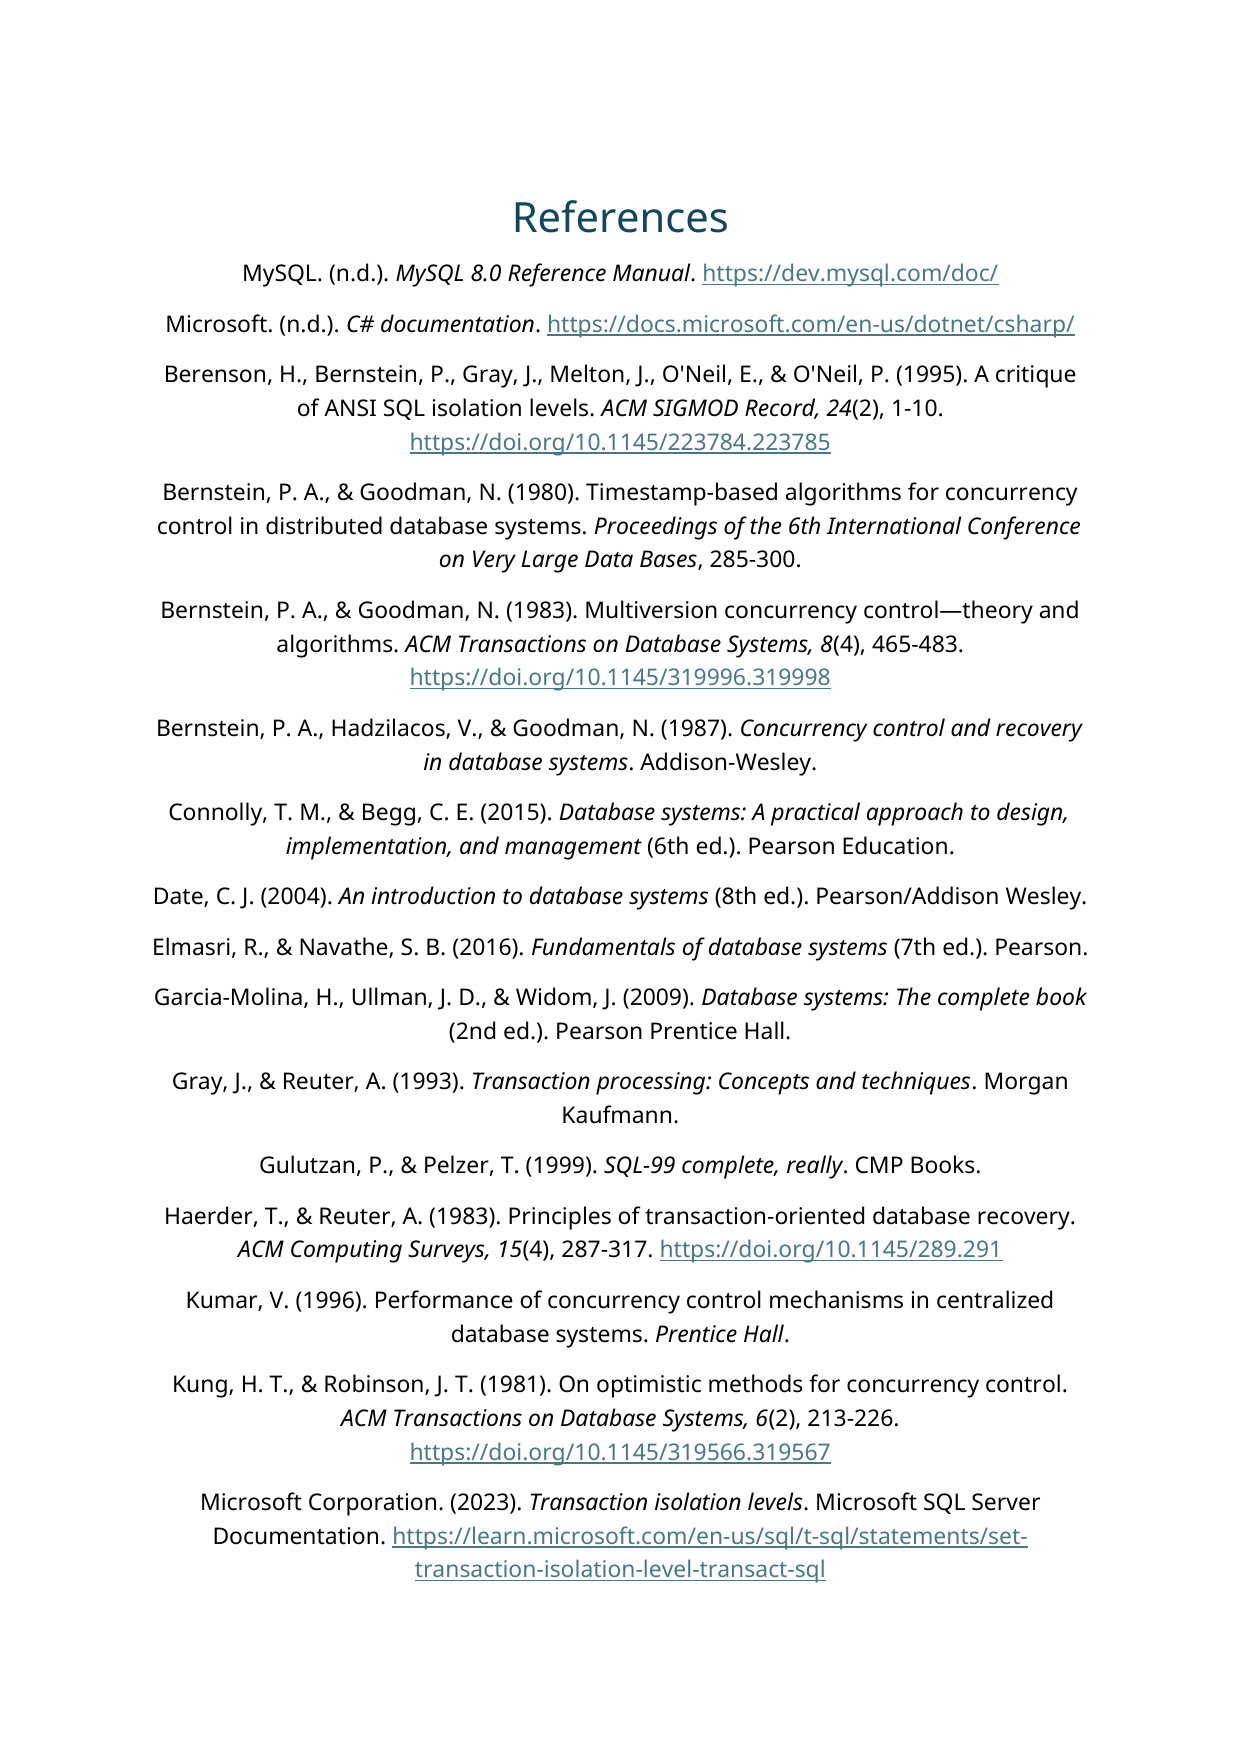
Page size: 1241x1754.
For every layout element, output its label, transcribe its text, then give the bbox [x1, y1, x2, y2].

text MySQL. (n.d.). MySQL 8.0 Reference Manual. https://dev.mysql.com/doc/ [150, 257, 1090, 288]
text Berenson, H., Bernstein, P., Gray, J., Melton, J., O'Neil, E., & O'Neil, P. (1995). A critique of ANSI SQL isolation levels. ACM SIGMOD Record, 24(2), 1-10. https://doi.org/10.1145/223784.223785 [150, 358, 1090, 457]
text Elmasri, R., & Navathe, S. B. (2016). Fundamentals of database systems (7th ed.). Pearson. [150, 930, 1090, 962]
text Date, C. J. (2004). An introduction to database systems (8th ed.). Pearson/Addison Wesley. [150, 880, 1090, 911]
text Haerder, T., & Reuter, A. (1983). Principles of transaction-oriented database recovery. ACM Computing Surveys, 15(4), 287-317. https://doi.org/10.1145/289.291 [150, 1199, 1090, 1264]
text Bernstein, P. A., & Goodman, N. (1983). Multiversion concurrency control—theory and algorithms. ACM Transactions on Database Systems, 8(4), 465-483. https://doi.org/10.1145/319996.319998 [150, 594, 1090, 692]
subtitle References [150, 187, 1090, 244]
text Gray, J., & Reuter, A. (1993). Transaction processing: Concepts and techniques. Morgan Kaufmann. [150, 1065, 1090, 1130]
text Bernstein, P. A., Hadzilacos, V., & Goodman, N. (1987). Concurrency control and recovery in database systems. Addison-Wesley. [150, 712, 1090, 777]
text Kumar, V. (1996). Performance of concurrency control mechanisms in centralized database systems. Prentice Hall. [150, 1284, 1090, 1349]
text Bernstein, P. A., & Goodman, N. (1980). Timestamp-based algorithms for concurrency control in distributed database systems. Proceedings of the 6th International Conference on Very Large Data Bases, 285-300. [150, 476, 1090, 574]
text Connolly, T. M., & Begg, C. E. (2015). Database systems: A practical approach to design, implementation, and management (6th ed.). Pearson Education. [150, 796, 1090, 861]
text Microsoft Corporation. (2023). Transaction isolation levels. Microsoft SQL Server Documentation. https://learn.microsoft.com/en-us/sql/t-sql/statements/set-transaction-isolation-level-transact-sql [150, 1486, 1090, 1584]
text Microsoft. (n.d.). C# documentation. https://docs.microsoft.com/en-us/dotnet/csharp/ [150, 307, 1090, 339]
text Gulutzan, P., & Pelzer, T. (1999). SQL-99 complete, really. CMP Books. [150, 1149, 1090, 1180]
text Garcia-Molina, H., Ullman, J. D., & Widom, J. (2009). Database systems: The complete book (2nd ed.). Pearson Prentice Hall. [150, 981, 1090, 1046]
text Kung, H. T., & Robinson, J. T. (1981). On optimistic methods for concurrency control. ACM Transactions on Database Systems, 6(2), 213-226. https://doi.org/10.1145/319566.319567 [150, 1368, 1090, 1467]
